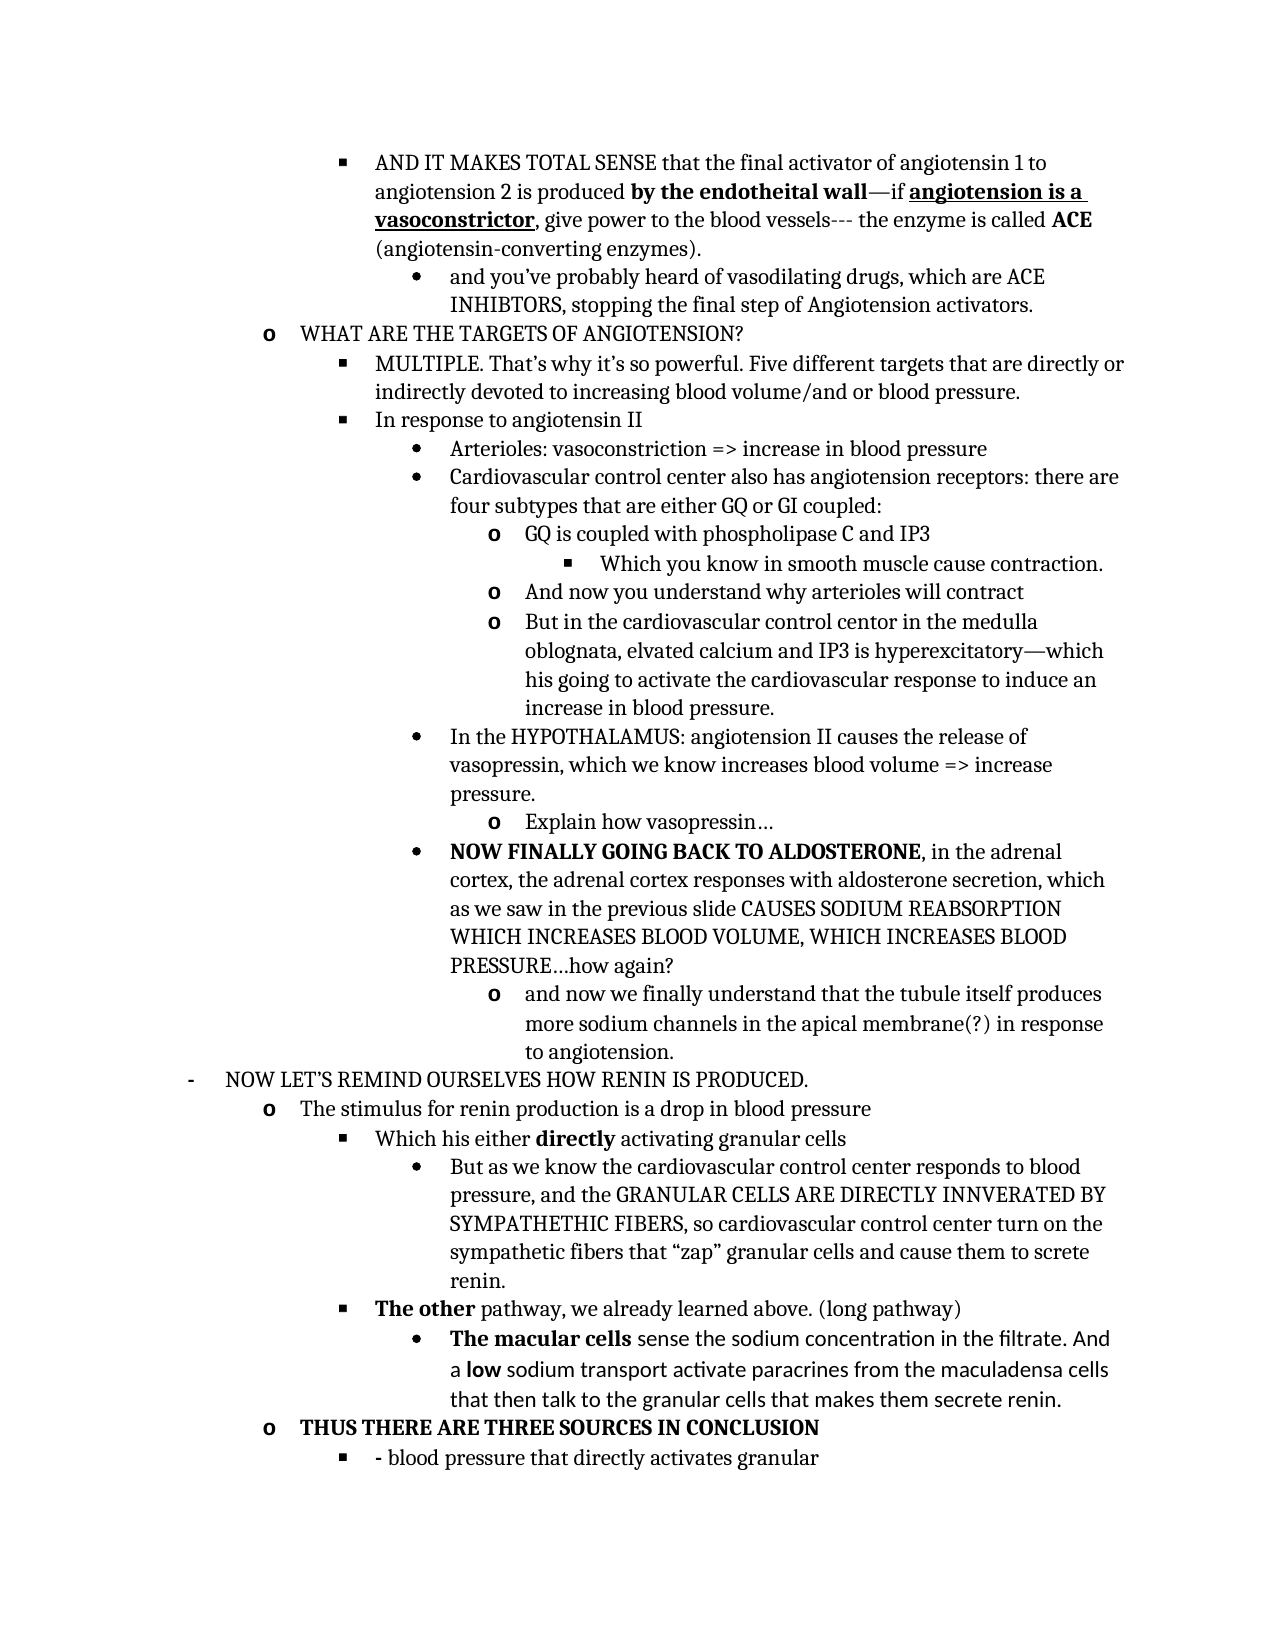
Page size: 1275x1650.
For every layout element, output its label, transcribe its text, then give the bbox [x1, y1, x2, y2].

list The stimulus for renin production is a drop in blood pressure [262, 1096, 1125, 1123]
list NOW LET’S REMIND OURSELVES HOW RENIN IS PRODUCED. [187, 1067, 1125, 1094]
list AND IT MAKES TOTAL SENSE that the final activator of angiotensin 1 to angiotension 2 is produced by the endotheital wall—if angiotension is a vasoconstrictor, give power to the blood vessels--- the enzyme is called ACE (angiotensin-converting enzymes). [337, 150, 1125, 262]
list Which you know in smooth muscle cause contraction. [562, 551, 1125, 577]
list Which his either directly activating granular cells [337, 1125, 1125, 1152]
list But as we know the cardiovascular control center responds to blood pressure, and the GRANULAR CELLS ARE DIRECTLY INNVERATED BY SYMPATHETHIC FIBERS, so cardiovascular control center turn on the sympathetic fibers that “zap” granular cells and cause them to screte renin. [412, 1154, 1125, 1294]
list In the HYPOTHALAMUS: angiotension II causes the release of vasopressin, which we know increases blood volume => increase pressure. [412, 724, 1125, 807]
list MULTIPLE. That’s why it’s so powerful. Five different targets that are directly or indirectly devoted to increasing blood volume/and or blood pressure. [337, 350, 1125, 405]
list and now we finally understand that the tubule itself produces more sodium channels in the apical membrane(?) in response to angiotension. [487, 981, 1125, 1065]
list THUS THERE ARE THREE SOURCES IN CONCLUSION [262, 1415, 1125, 1443]
list In response to angiotensin II [337, 407, 1125, 433]
list Explain how vasopressin… [487, 809, 1125, 836]
list But in the cardiovascular control centor in the medulla oblognata, elvated calcium and IP3 is hyperexcitatory—which his going to activate the cardiovascular response to induce an increase in blood pressure. [487, 609, 1125, 722]
list WHAT ARE THE TARGETS OF ANGIOTENSION? [262, 321, 1125, 348]
list The other pathway, we already learned above. (long pathway) [337, 1296, 1125, 1322]
list and you’ve probably heard of vasodilating drugs, which are ACE INHIBTORS, stopping the final step of Angiotension activators. [412, 264, 1125, 318]
list GQ is coupled with phospholipase C and IP3 [487, 521, 1125, 548]
list Arterioles: vasoconstriction => increase in blood pressure [412, 436, 1125, 462]
list The macular cells sense the sodium concentration in the filtrate. And a low sodium transport activate paracrines from the maculadensa cells that then talk to the granular cells that makes them secrete renin. [412, 1324, 1125, 1413]
list Cardiovascular control center also has angiotension receptors: there are four subtypes that are either GQ or GI coupled: [412, 464, 1125, 519]
list And now you understand why arterioles will contract [487, 579, 1125, 607]
list NOW FINALLY GOING BACK TO ALDOSTERONE, in the adrenal cortex, the adrenal cortex responses with aldosterone secretion, which as we saw in the previous slide CAUSES SODIUM REABSORPTION WHICH INCREASES BLOOD VOLUME, WHICH INCREASES BLOOD PRESSURE…how again? [412, 839, 1125, 979]
list - blood pressure that directly activates granular [337, 1445, 1125, 1471]
